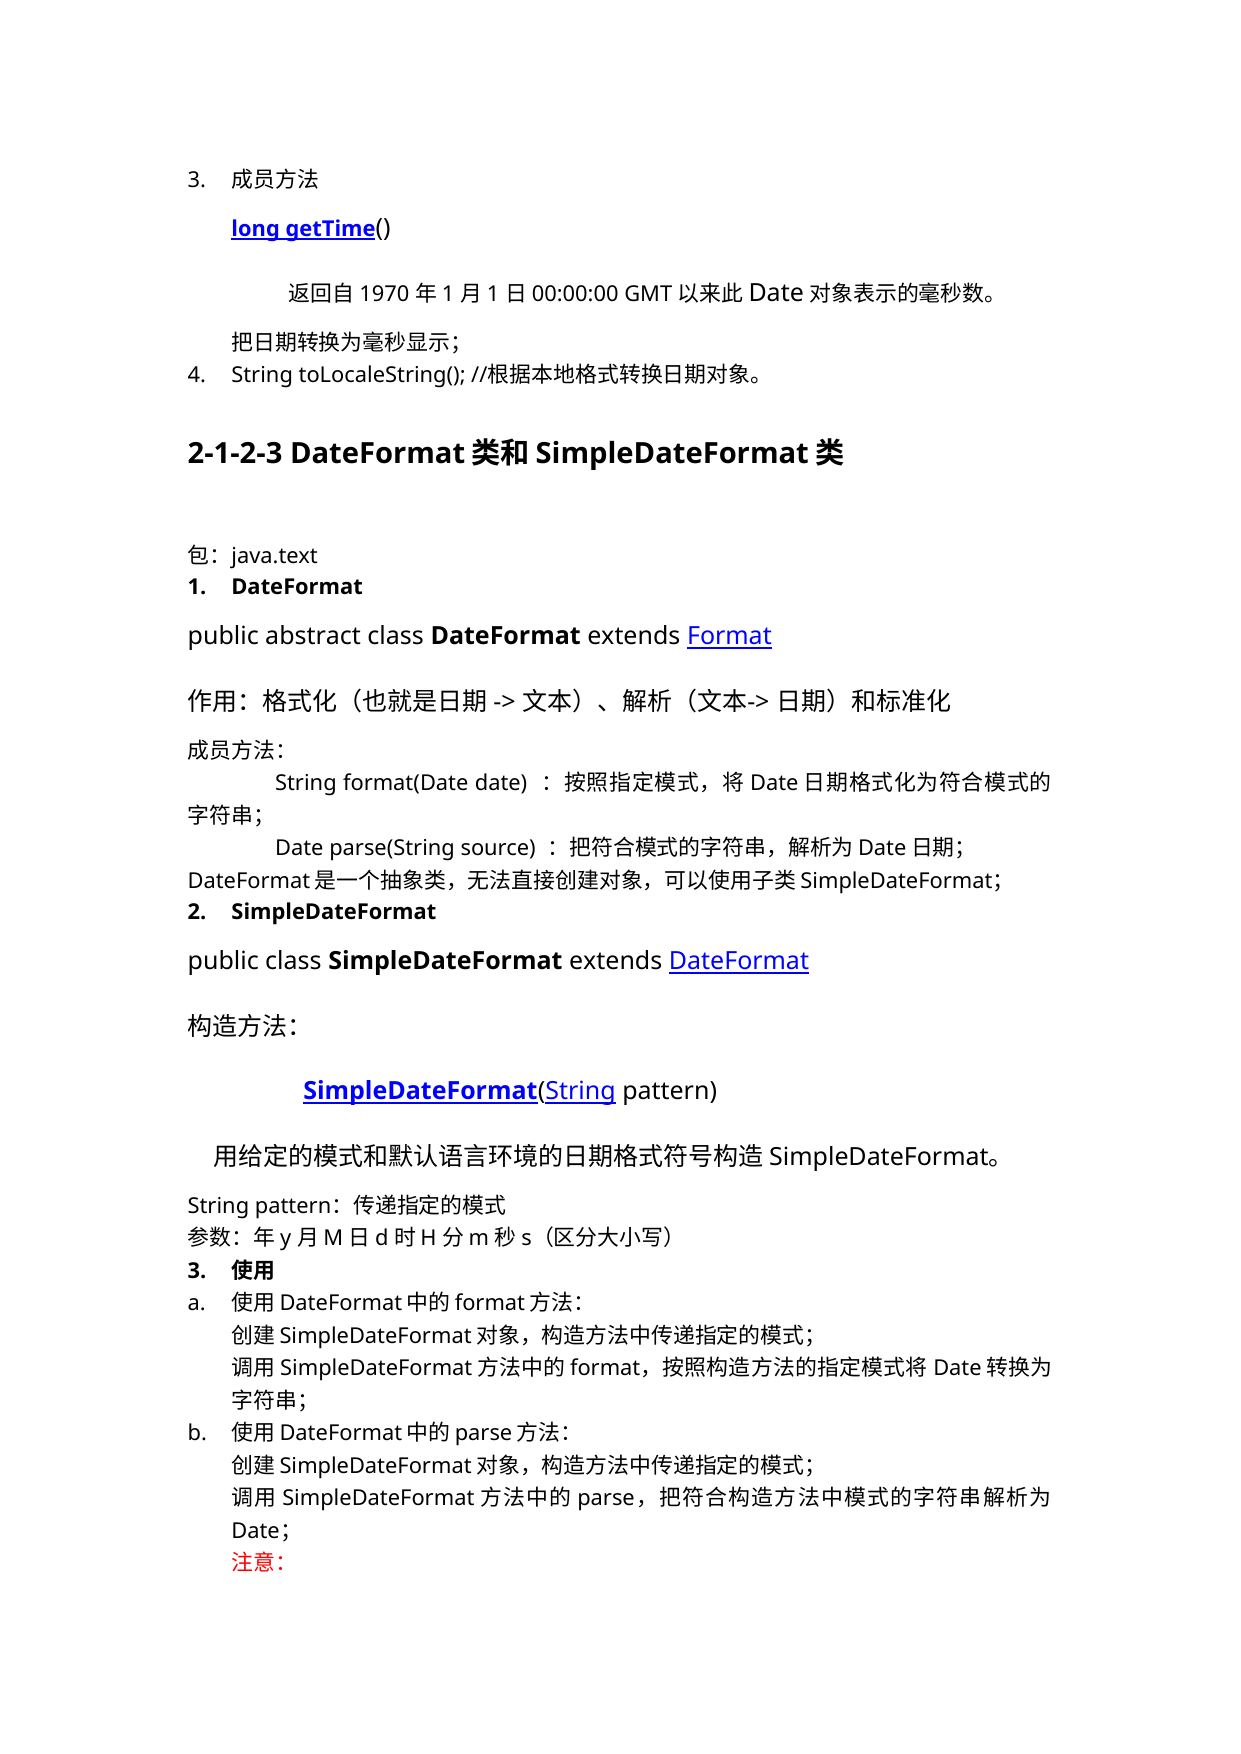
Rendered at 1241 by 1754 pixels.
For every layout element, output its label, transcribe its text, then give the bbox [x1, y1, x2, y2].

text 作用：格式化（也就是日期 -> 文本）、解析（文本-> 日期）和标准化 [187, 667, 1053, 732]
text SimpleDateFormat(String pattern) 用给定的模式和默认语言环境的日期格式符号构造 SimpleDateFormat。 [187, 1057, 1053, 1187]
text 把日期转换为毫秒显示； [231, 324, 1053, 357]
text public abstract class DateFormat extends Format [187, 602, 1053, 667]
subtitle 2-1-2-3 DateFormat类和SimpleDateFormat类 [187, 419, 1053, 484]
text 参数：年 y 月M 日d 时H 分m 秒 s（区分大小写） [187, 1220, 1053, 1252]
list 使用DateFormat中的parse方法： [187, 1415, 1053, 1447]
text 调用SimpleDateFormat方法中的parse，把符合构造方法中模式的字符串解析为Date； [231, 1480, 1053, 1545]
list 使用 [187, 1252, 1053, 1285]
text DateFormat是一个抽象类，无法直接创建对象，可以使用子类SimpleDateFormat； [187, 862, 1053, 895]
text 调用SimpleDateFormat方法中的format，按照构造方法的指定模式将Date转换为字符串； [231, 1350, 1053, 1415]
text public class SimpleDateFormat extends DateFormat [187, 927, 1053, 992]
list String toLocaleString(); //根据本地格式转换日期对象。 [187, 357, 1053, 389]
list 成员方法 [187, 162, 1053, 194]
text Date parse(String source) ：把符合模式的字符串，解析为Date日期； [187, 830, 1053, 862]
list 使用DateFormat中的format方法： [187, 1285, 1053, 1317]
text 注意： [231, 1545, 1053, 1577]
text 创建SimpleDateFormat对象，构造方法中传递指定的模式； [187, 1317, 1053, 1350]
list DateFormat [187, 570, 1053, 602]
text 成员方法： [187, 732, 1053, 765]
text 包：java.text [187, 537, 1053, 570]
list SimpleDateFormat [187, 895, 1053, 927]
text long getTime() 返回自 1970 年 1 月 1 日 00:00:00 GMT 以来此 Date 对象表示的毫秒数。 [231, 194, 1053, 324]
text 构造方法： [187, 992, 1053, 1057]
text String format(Date date) ：按照指定模式，将Date日期格式化为符合模式的字符串； [187, 765, 1053, 830]
text 创建SimpleDateFormat对象，构造方法中传递指定的模式； [187, 1447, 1053, 1480]
text String pattern：传递指定的模式 [187, 1187, 1053, 1220]
